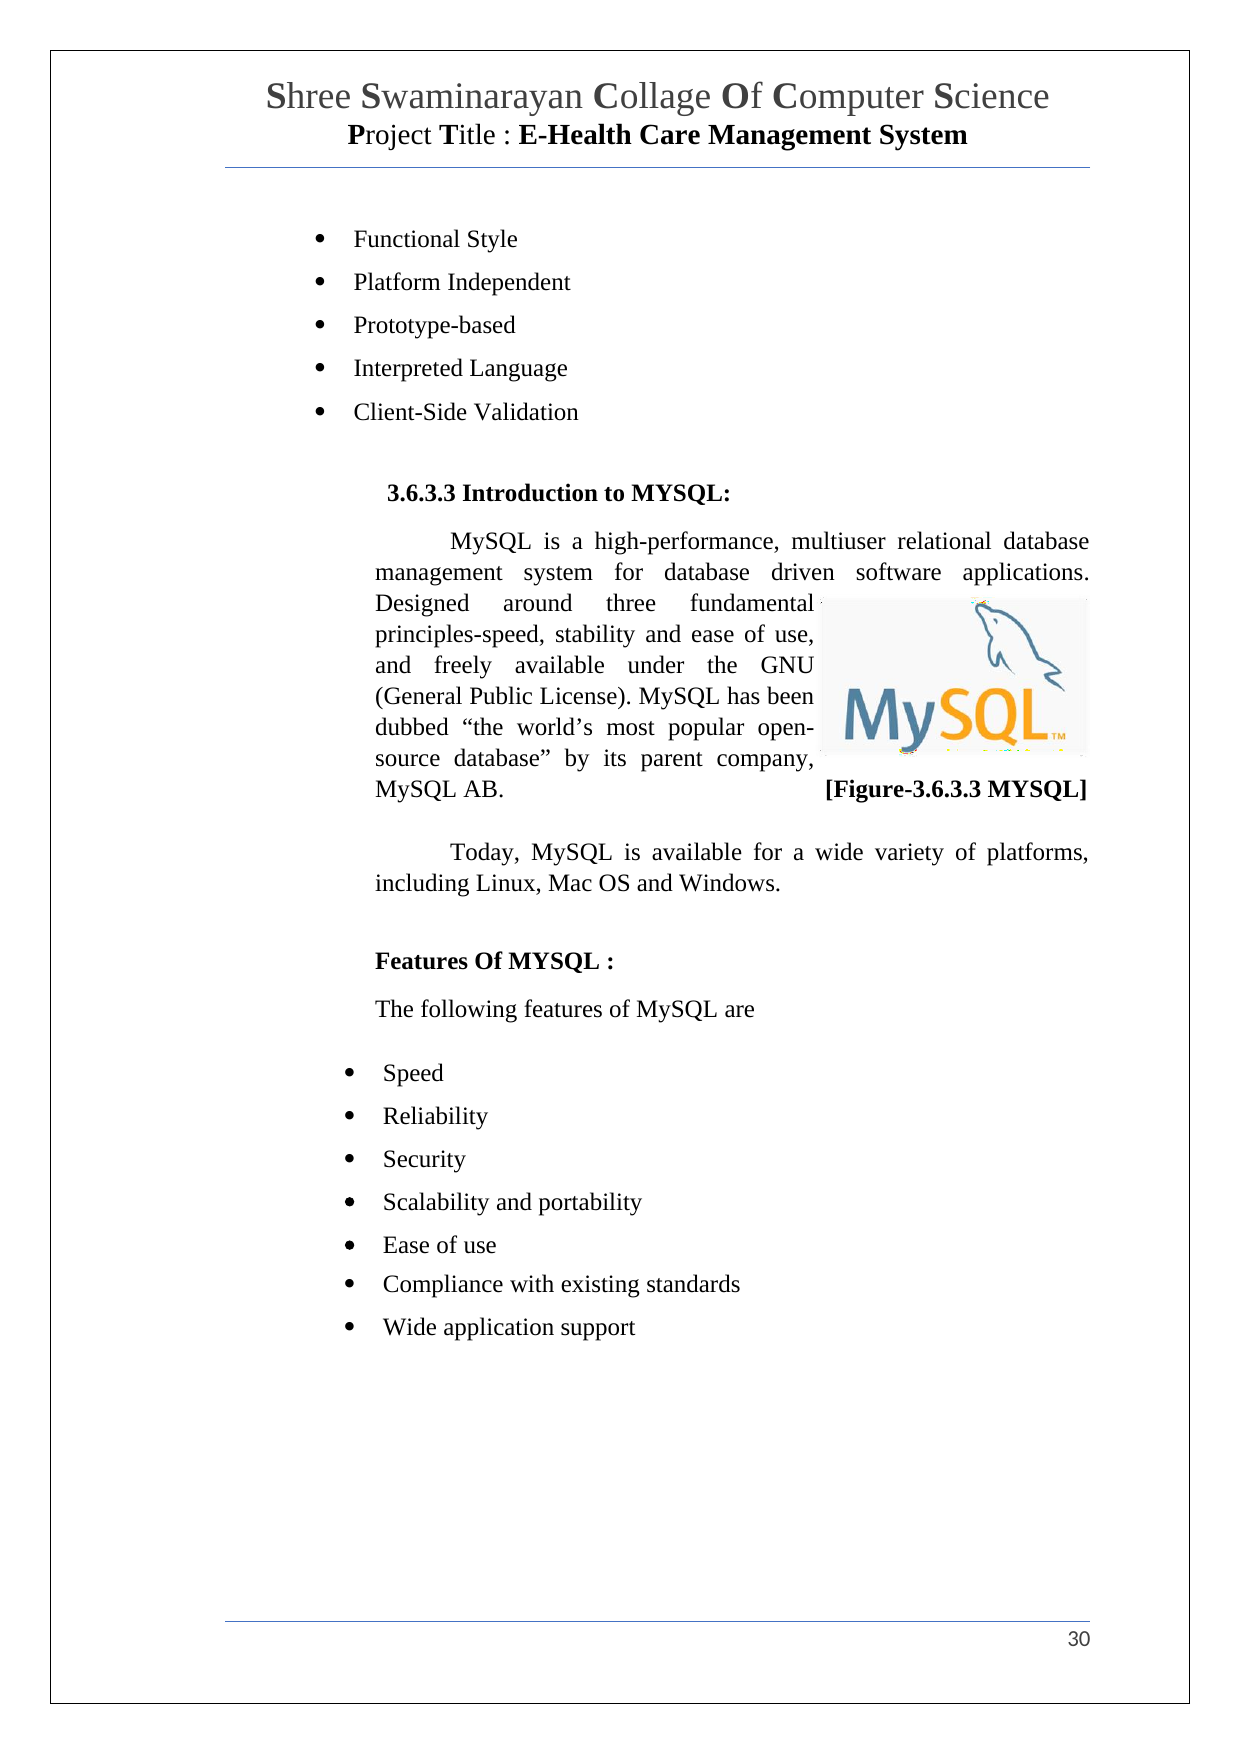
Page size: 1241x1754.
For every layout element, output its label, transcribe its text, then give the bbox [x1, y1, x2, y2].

list Security [345, 1144, 1090, 1173]
list Client-Side Validation [316, 397, 1090, 426]
picture [815, 594, 1084, 758]
list Speed [345, 1058, 1090, 1086]
text 3.6.3.3 Introduction to MYSQL: [312, 478, 1090, 507]
list Ease of use [345, 1231, 1090, 1259]
list Compliance with existing standards [345, 1269, 1090, 1297]
list Wide application support [345, 1312, 1090, 1341]
text Features Of MYSQL : [312, 946, 1090, 975]
text The following features of MySQL are [229, 994, 1090, 1023]
list Functional Style [316, 224, 1090, 253]
list Interpreted Language [316, 353, 1090, 382]
list Today, MySQL is available for a wide variety of platforms, including Linux, Mac OS and Windows. [375, 837, 1090, 896]
list MySQL is a high-performance, multiuser relational database management system for database driven software applications. Designed around three fundamental principles-speed, stability and ease of use, and freely available under the GNU (General Public License). MySQL has been dubbed “the world’s most popular open-source database” by its parent company, MySQL AB. [Figure-3.6.3.3 MYSQL] [375, 526, 1090, 803]
list Scalability and portability [345, 1187, 1090, 1216]
list Prototype-based [316, 311, 1090, 339]
list Reliability [345, 1101, 1090, 1130]
list Platform Independent [316, 267, 1090, 296]
